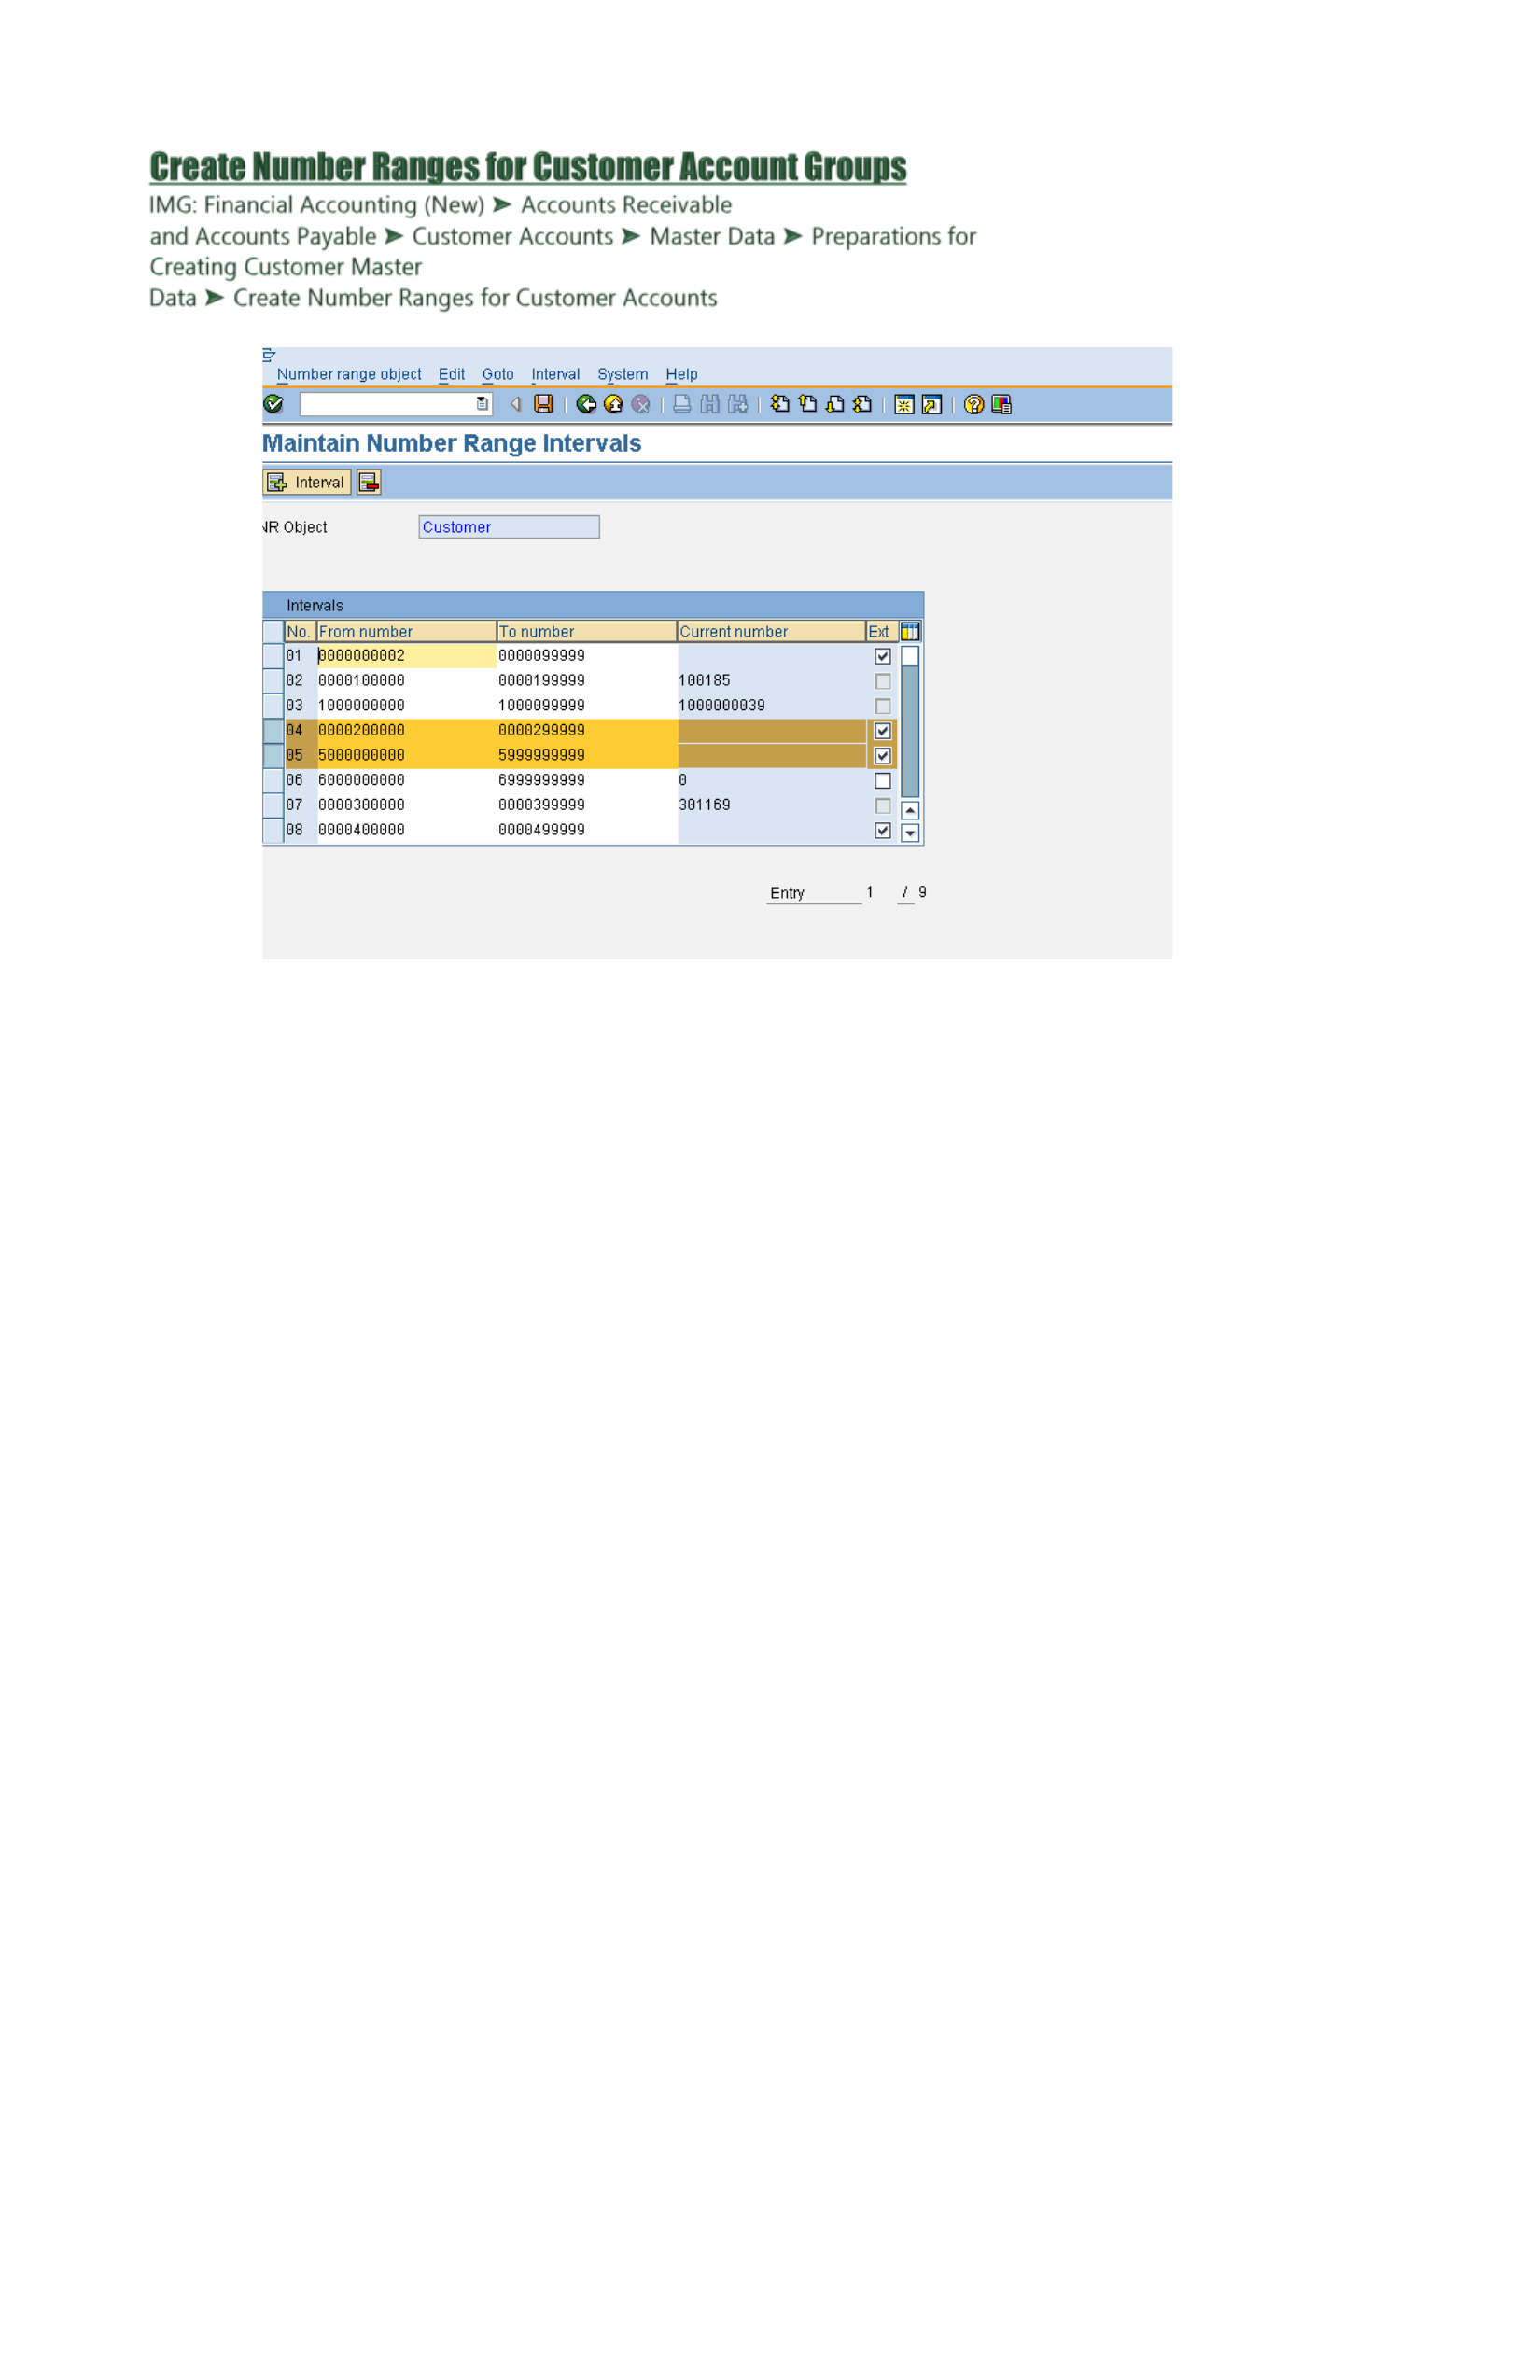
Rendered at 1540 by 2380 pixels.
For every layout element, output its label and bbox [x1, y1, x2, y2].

picture [262, 347, 1173, 959]
picture [140, 145, 1033, 325]
